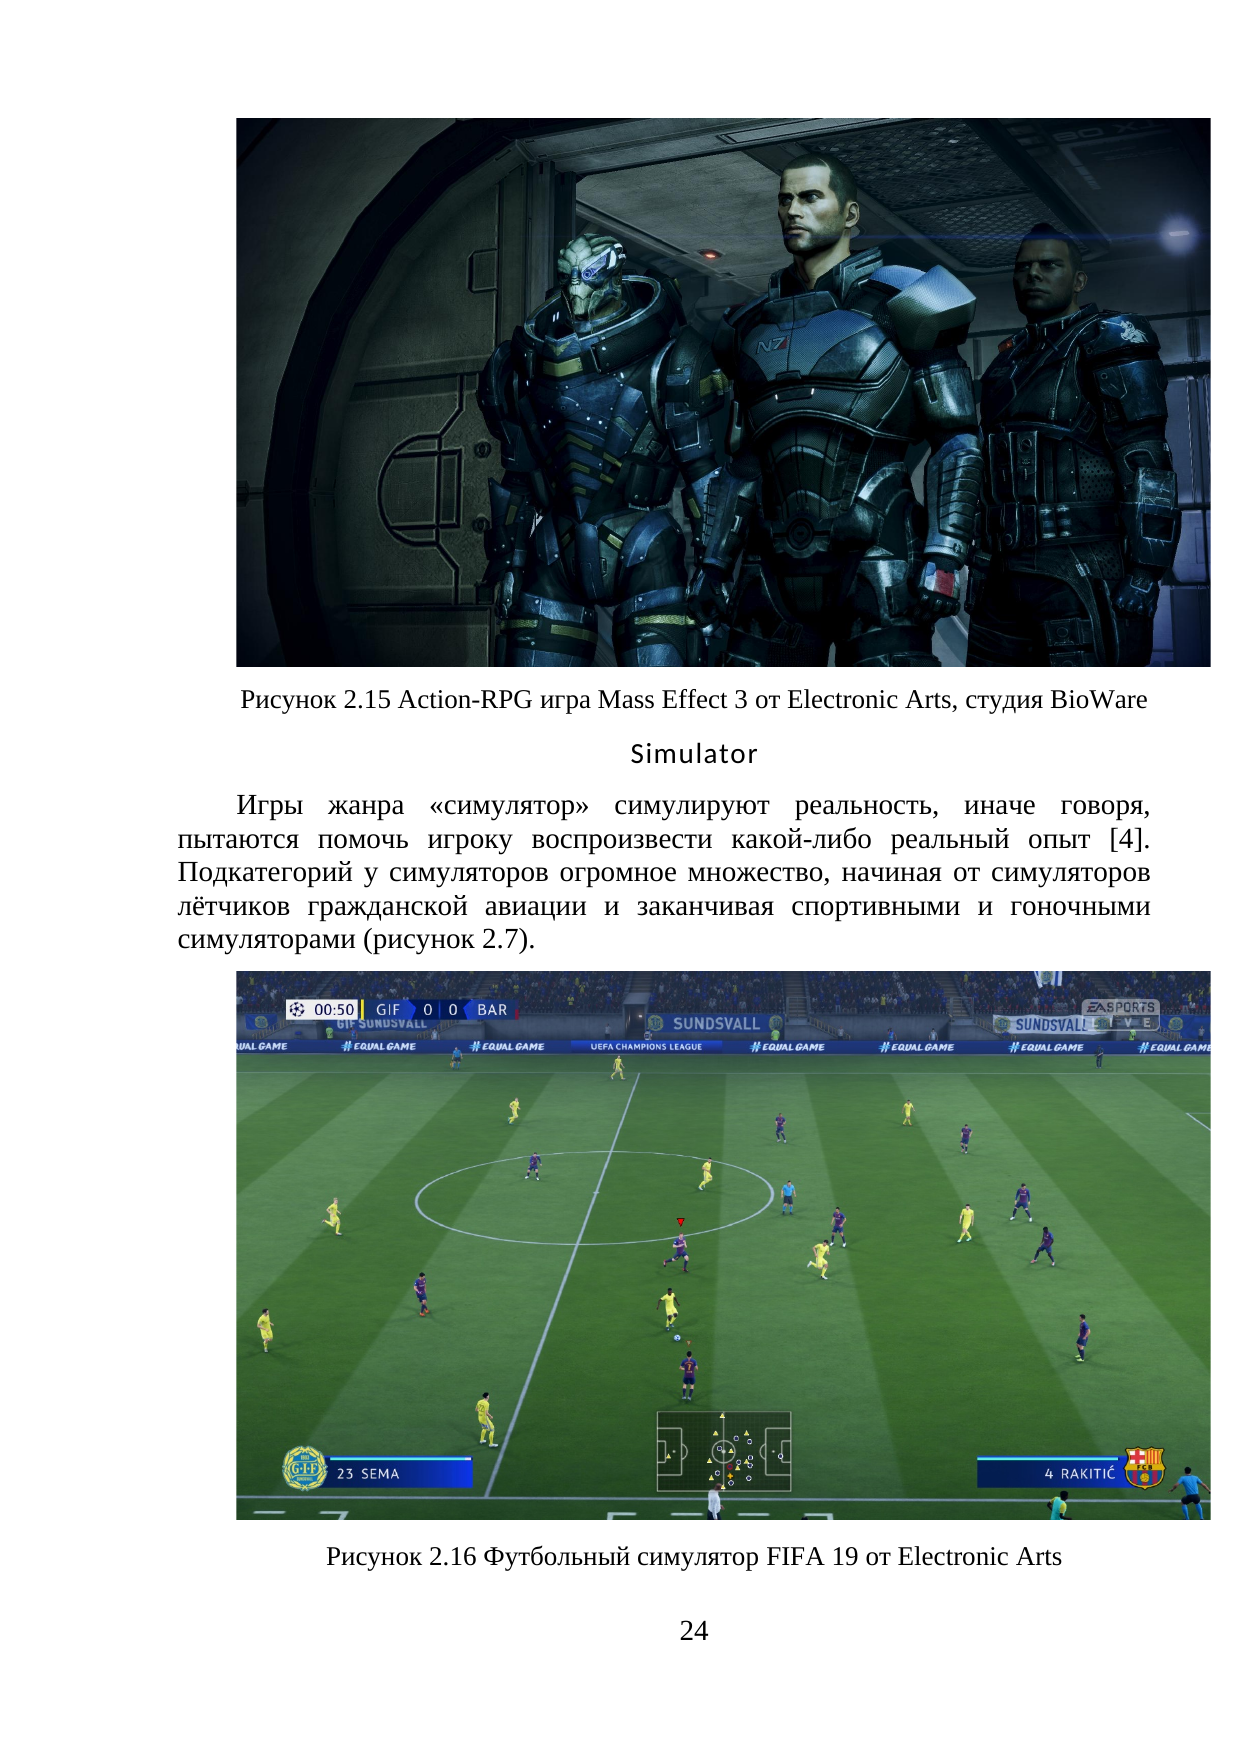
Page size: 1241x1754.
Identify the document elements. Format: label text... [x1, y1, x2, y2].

text Игры жанра «симулятор» симулируют реальность, иначе говоря, пытаются помочь игроку воспроизвести какой-либо реальный опыт [4]. Подкатегорий у симуляторов огромное множество, начиная от симуляторов лётчиков гражданской авиации и заканчивая спортивными и гоночными симуляторами (рисунок 2.7). [177, 787, 1152, 955]
picture [236, 118, 1211, 667]
picture [236, 971, 1211, 1520]
subtitle Simulator [177, 735, 1152, 771]
